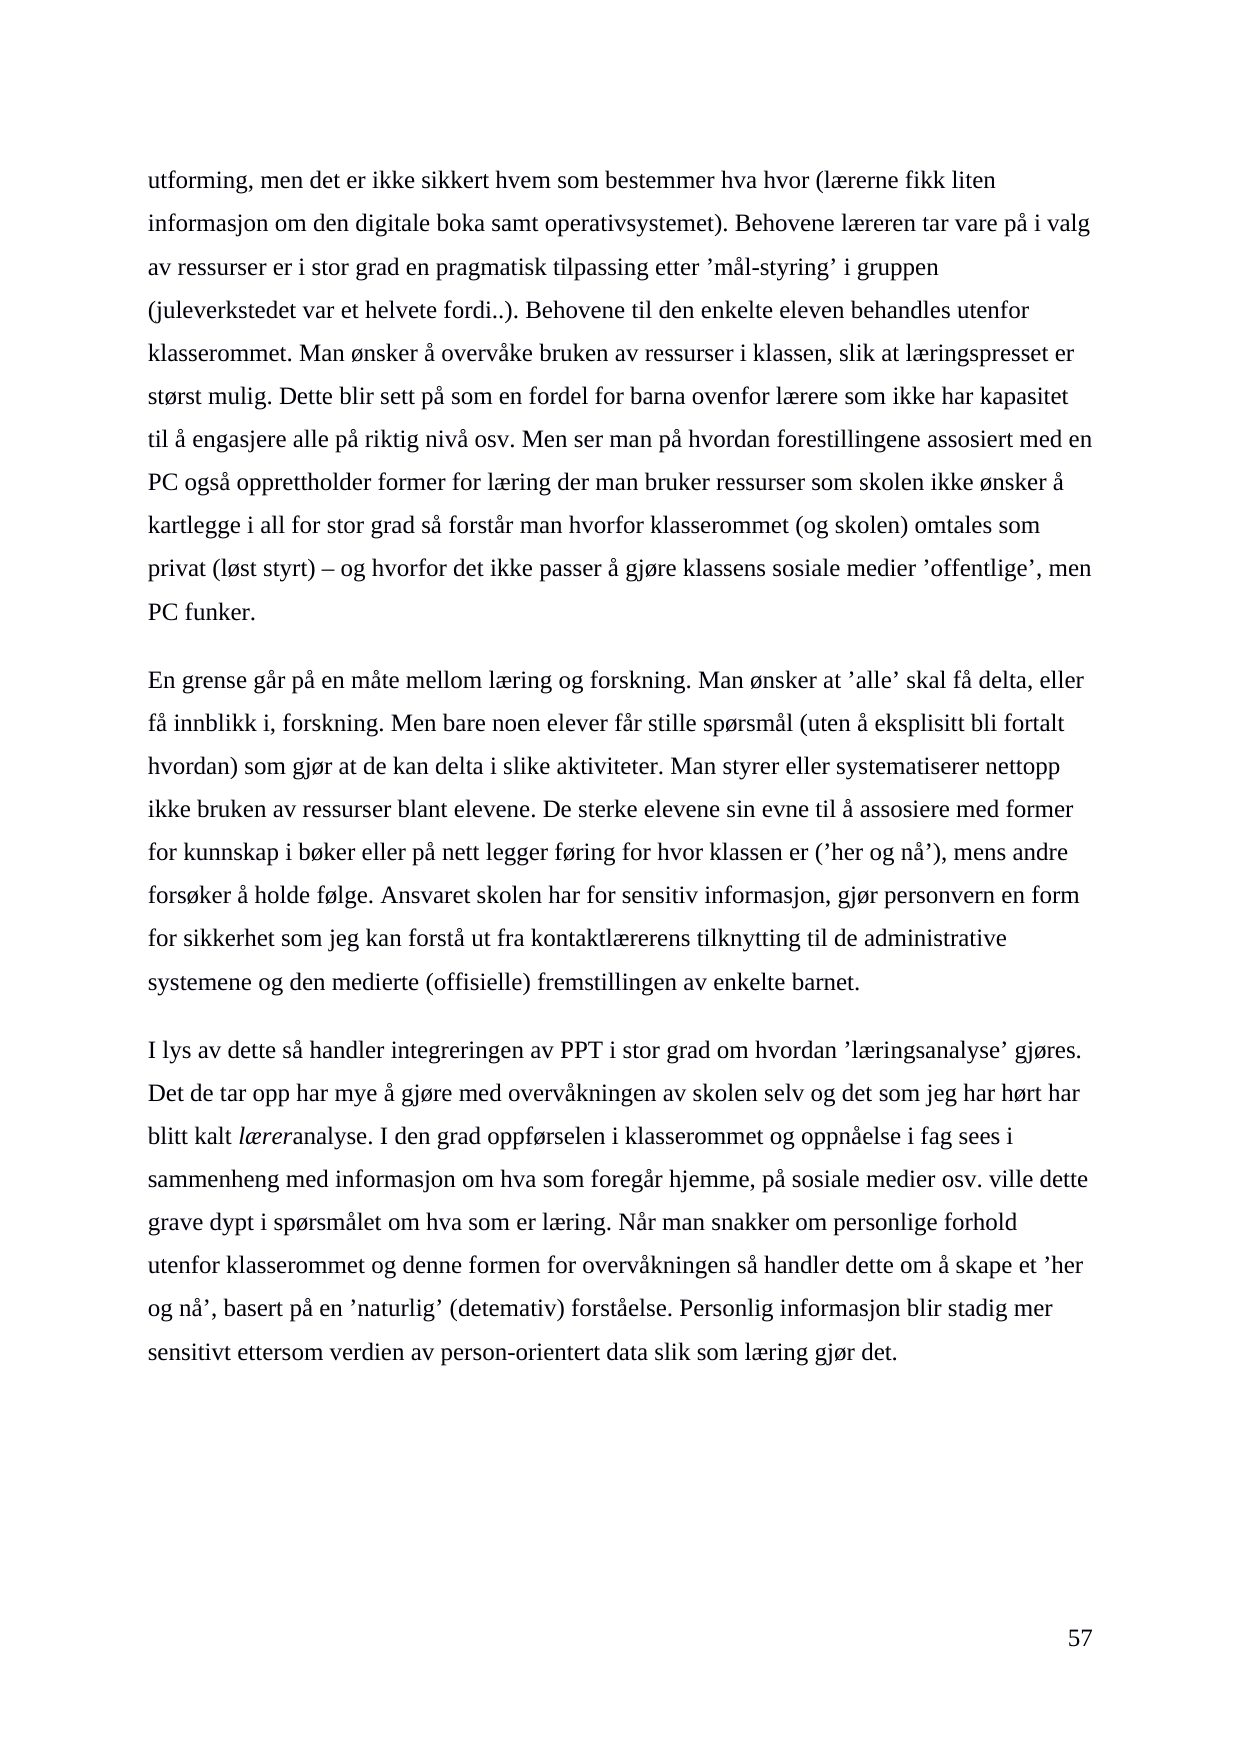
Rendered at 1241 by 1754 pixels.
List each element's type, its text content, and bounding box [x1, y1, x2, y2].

text En grense går på en måte mellom læring og forskning. Man ønsker at ’alle’ skal få delta, eller få innblikk i, forskning. Men bare noen elever får stille spørsmål (uten å eksplisitt bli fortalt hvordan) som gjør at de kan delta i slike aktiviteter. Man styrer eller systematiserer nettopp ikke bruken av ressurser blant elevene. De sterke elevene sin evne til å assosiere med former for kunnskap i bøker eller på nett legger føring for hvor klassen er (’her og nå’), mens andre forsøker å holde følge. Ansvaret skolen har for sensitiv informasjon, gjør personvern en form for sikkerhet som jeg kan forstå ut fra kontaktlærerens tilknytting til de administrative systemene og den medierte (offisielle) fremstillingen av enkelte barnet. [148, 665, 1092, 995]
text I lys av dette så handler integreringen av PPT i stor grad om hvordan ’læringsanalyse’ gjøres. Det de tar opp har mye å gjøre med overvåkningen av skolen selv og det som jeg har hørt har blitt kalt læreranalyse. I den grad oppførselen i klasserommet og oppnåelse i fag sees i sammenheng med informasjon om hva som foregår hjemme, på sosiale medier osv. ville dette grave dypt i spørsmålet om hva som er læring. Når man snakker om personlige forhold utenfor klasserommet og denne formen for overvåkningen så handler dette om å skape et ’her og nå’, basert på en ’naturlig’ (detemativ) forståelse. Personlig informasjon blir stadig mer sensitivt ettersom verdien av person-orientert data slik som læring gjør det. [148, 1035, 1092, 1365]
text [148, 165, 1092, 625]
